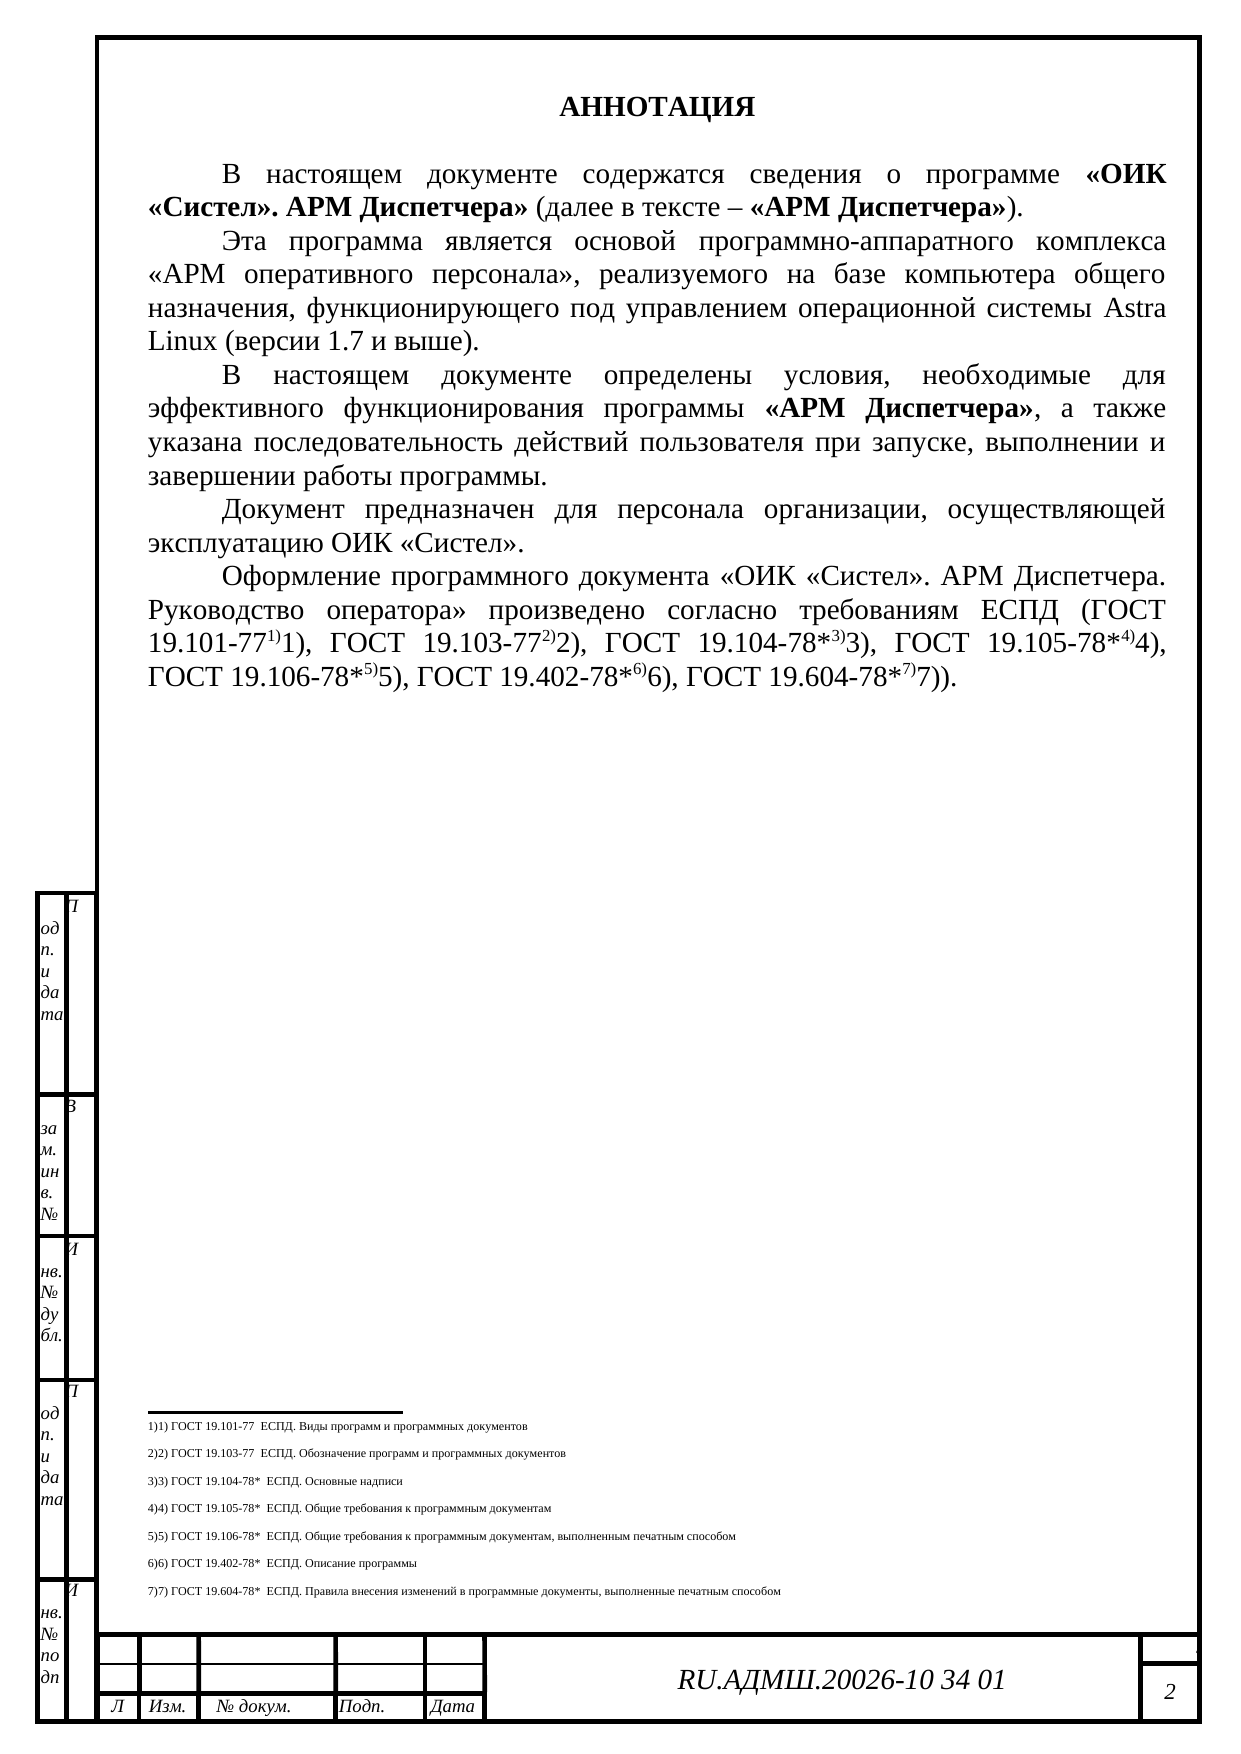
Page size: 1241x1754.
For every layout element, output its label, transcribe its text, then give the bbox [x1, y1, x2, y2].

text Документ предназначен для персонала организации, осуществляющей эксплуатацию ОИК «Систел». [148, 491, 1166, 558]
text АННОТАЦИЯ [148, 89, 1166, 122]
text В настоящем документе содержатся сведения о программе «ОИК «Систел». АРМ Диспетчера» (далее в тексте – «АРМ Диспетчера»). [148, 156, 1166, 223]
text Оформление программного документа «ОИК «Систел». АРМ Диспетчера. Руководство оператора» произведено согласно требованиям ЕСПД (ГОСТ 19.101-771), ГОСТ 19.103-772), ГОСТ 19.104-78*3), ГОСТ 19.105-78*4), ГОСТ 19.106-78*5), ГОСТ 19.402-78*6), ГОСТ 19.604-78*7)). [148, 558, 1166, 692]
text В настоящем документе определены условия, необходимые для эффективного функционирования программы «АРМ Диспетчера», а также указана последовательность действий пользователя при запуске, выполнении и завершении работы программы. [148, 357, 1166, 491]
text Эта программа является основой программно-аппаратного комплекса «АРМ оперативного персонала», реализуемого на базе компьютера общего назначения, функционирующего под управлением операционной системы Astra Linux (версии 1.7 и выше). [148, 223, 1166, 357]
